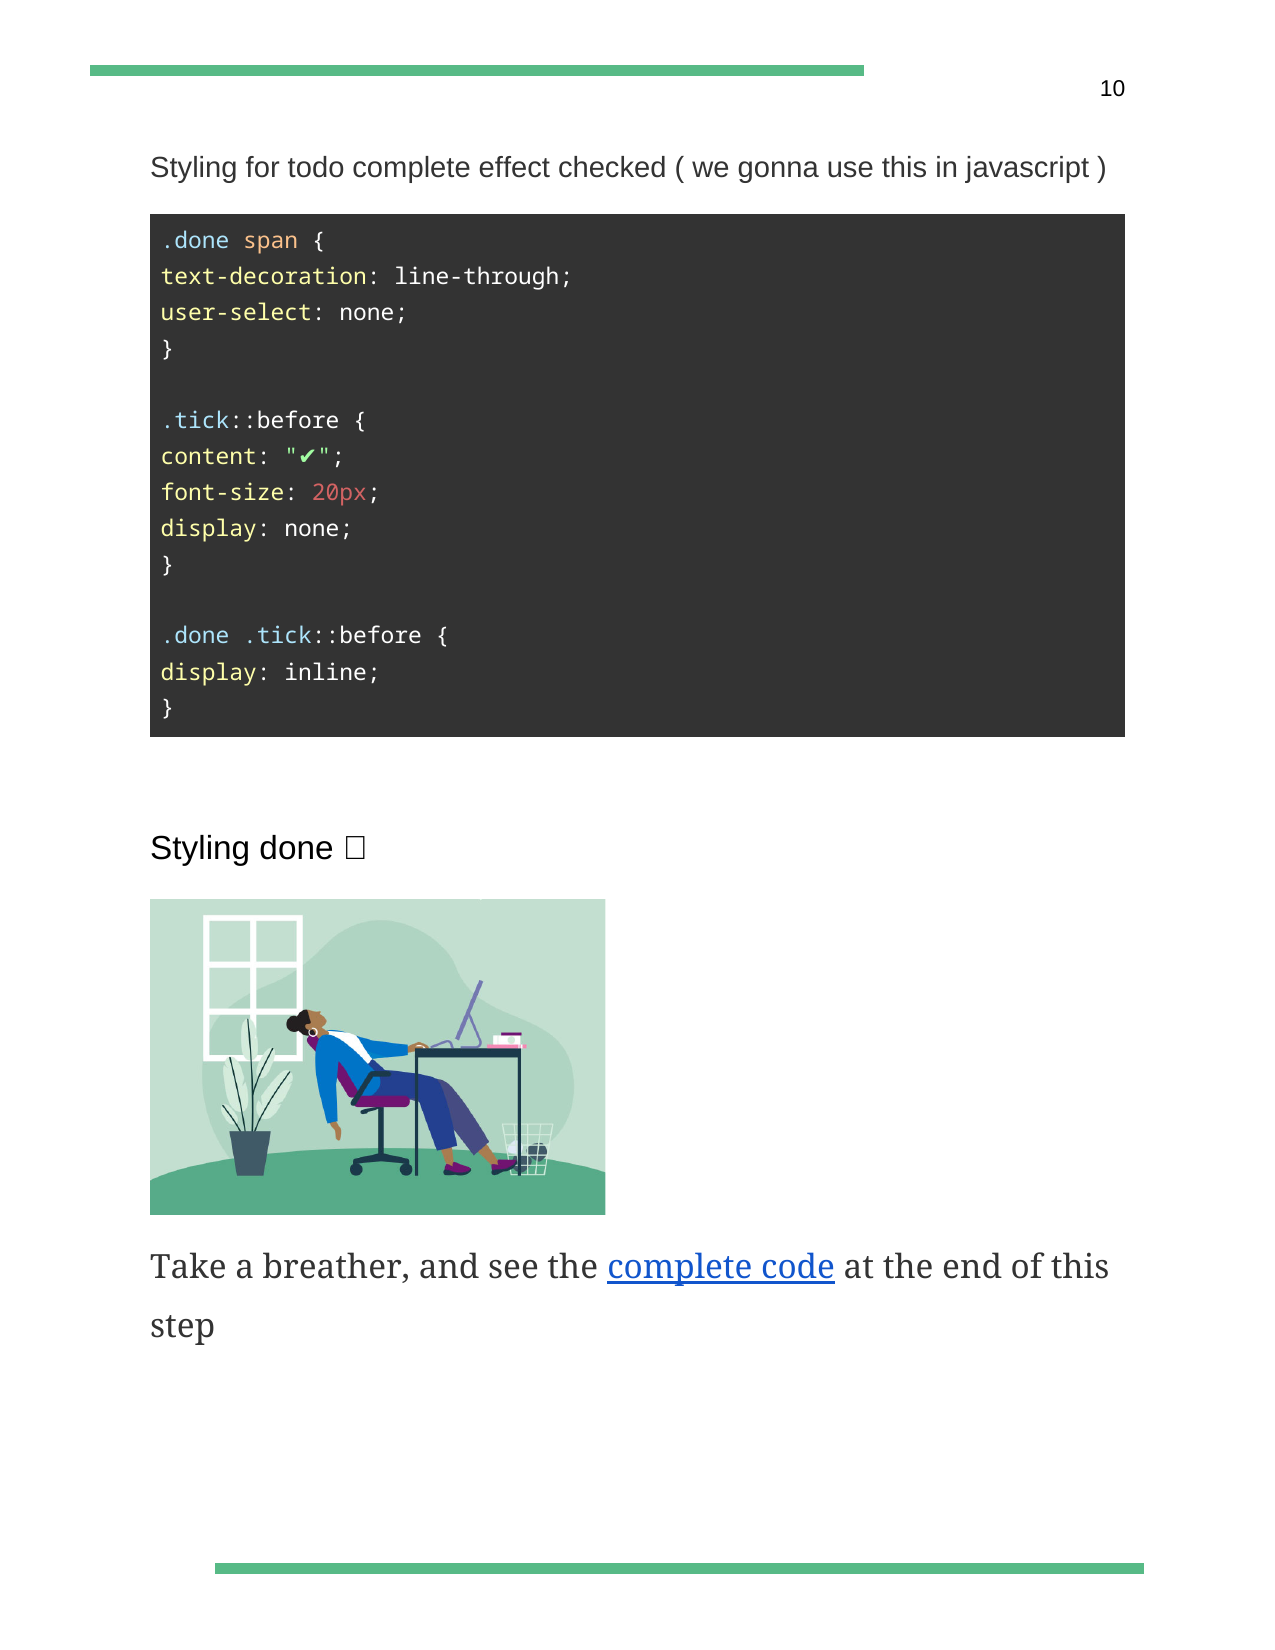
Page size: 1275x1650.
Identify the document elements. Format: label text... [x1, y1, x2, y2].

text Take a breather, and see the complete code at the end of this step [150, 1243, 1125, 1347]
subtitle Styling for todo complete effect checked ( we gonna use this in javascript ) [150, 150, 1125, 183]
table_header .done span { text-decoration: line-through; user-select: none; } .tick::before { content: "✔️"; font-size: 20px; display: none; } .done .tick::before { display: inline; } [150, 214, 1125, 737]
picture [215, 1563, 1144, 1574]
picture [90, 65, 864, 76]
subtitle Styling done 🎨 [150, 828, 1125, 867]
picture [150, 899, 606, 1215]
